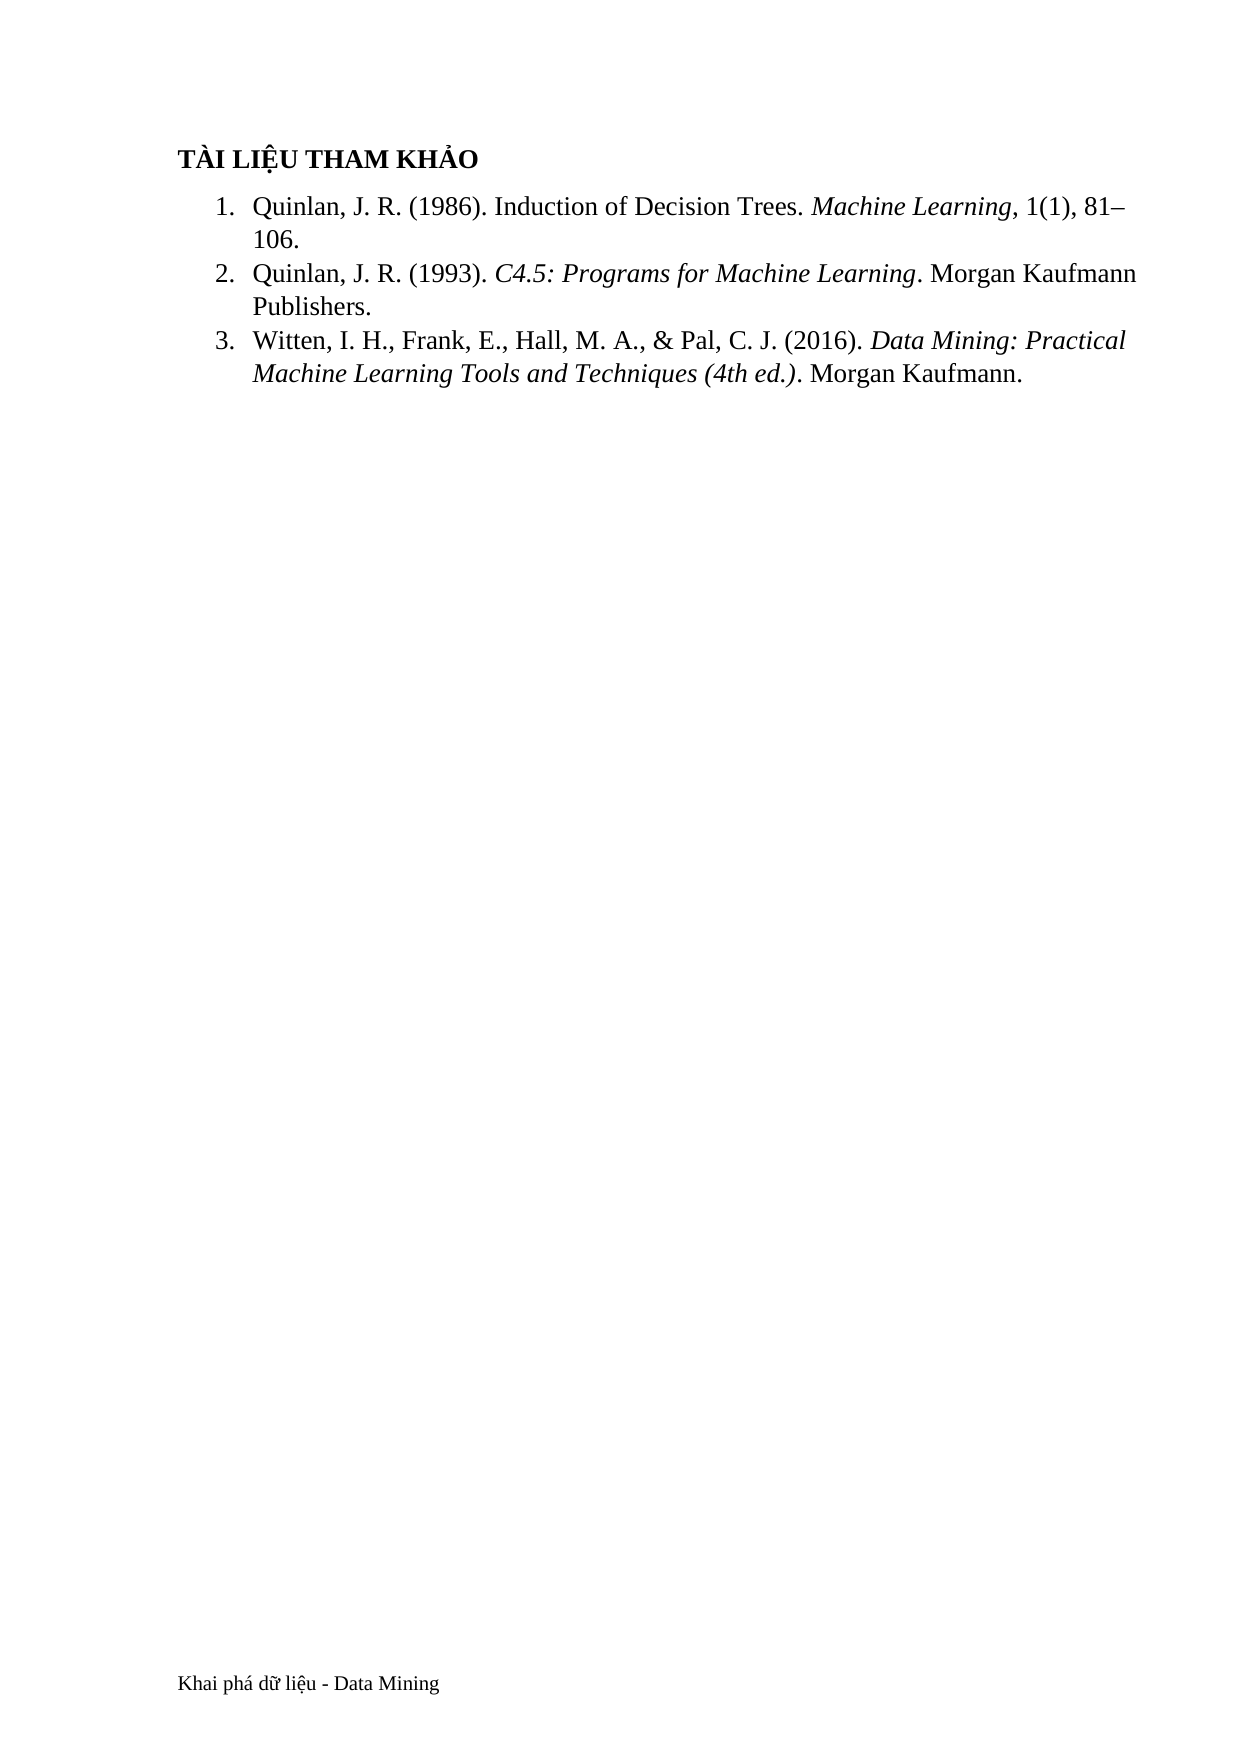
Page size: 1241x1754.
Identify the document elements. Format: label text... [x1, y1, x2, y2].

subtitle TÀI LIỆU THAM KHẢO [177, 143, 1152, 174]
list Quinlan, J. R. (1986). Induction of Decision Trees. Machine Learning, 1(1), 81–106. [215, 190, 1152, 254]
list Witten, I. H., Frank, E., Hall, M. A., & Pal, C. J. (2016). Data Mining: Practical Machine Learning Tools and Techniques (4th ed.). Morgan Kaufmann. [215, 324, 1152, 389]
list Quinlan, J. R. (1993). C4.5: Programs for Machine Learning. Morgan Kaufmann Publishers. [215, 257, 1152, 322]
